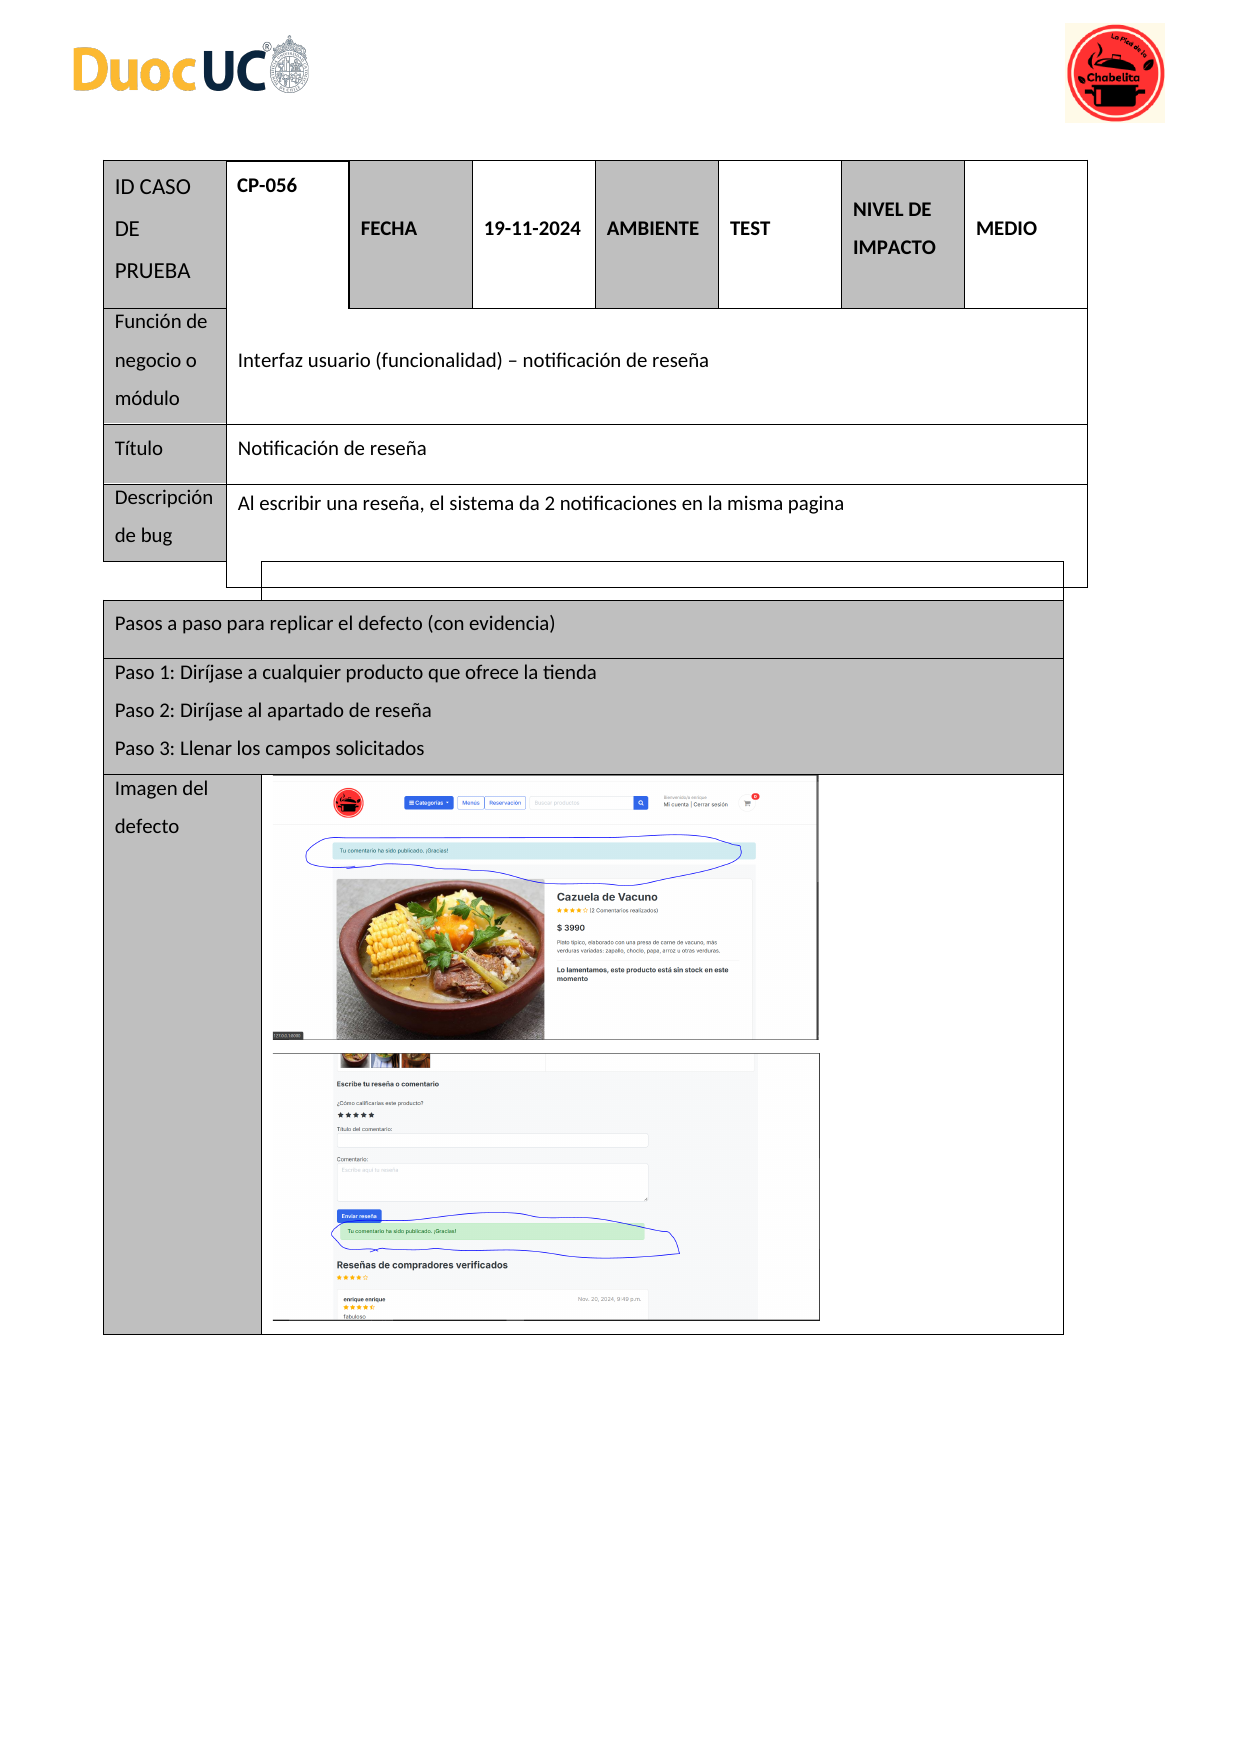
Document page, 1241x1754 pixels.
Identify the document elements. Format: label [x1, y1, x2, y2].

picture [1065, 23, 1165, 123]
picture [73, 35, 309, 93]
picture [272, 1053, 820, 1321]
picture [272, 775, 819, 1040]
